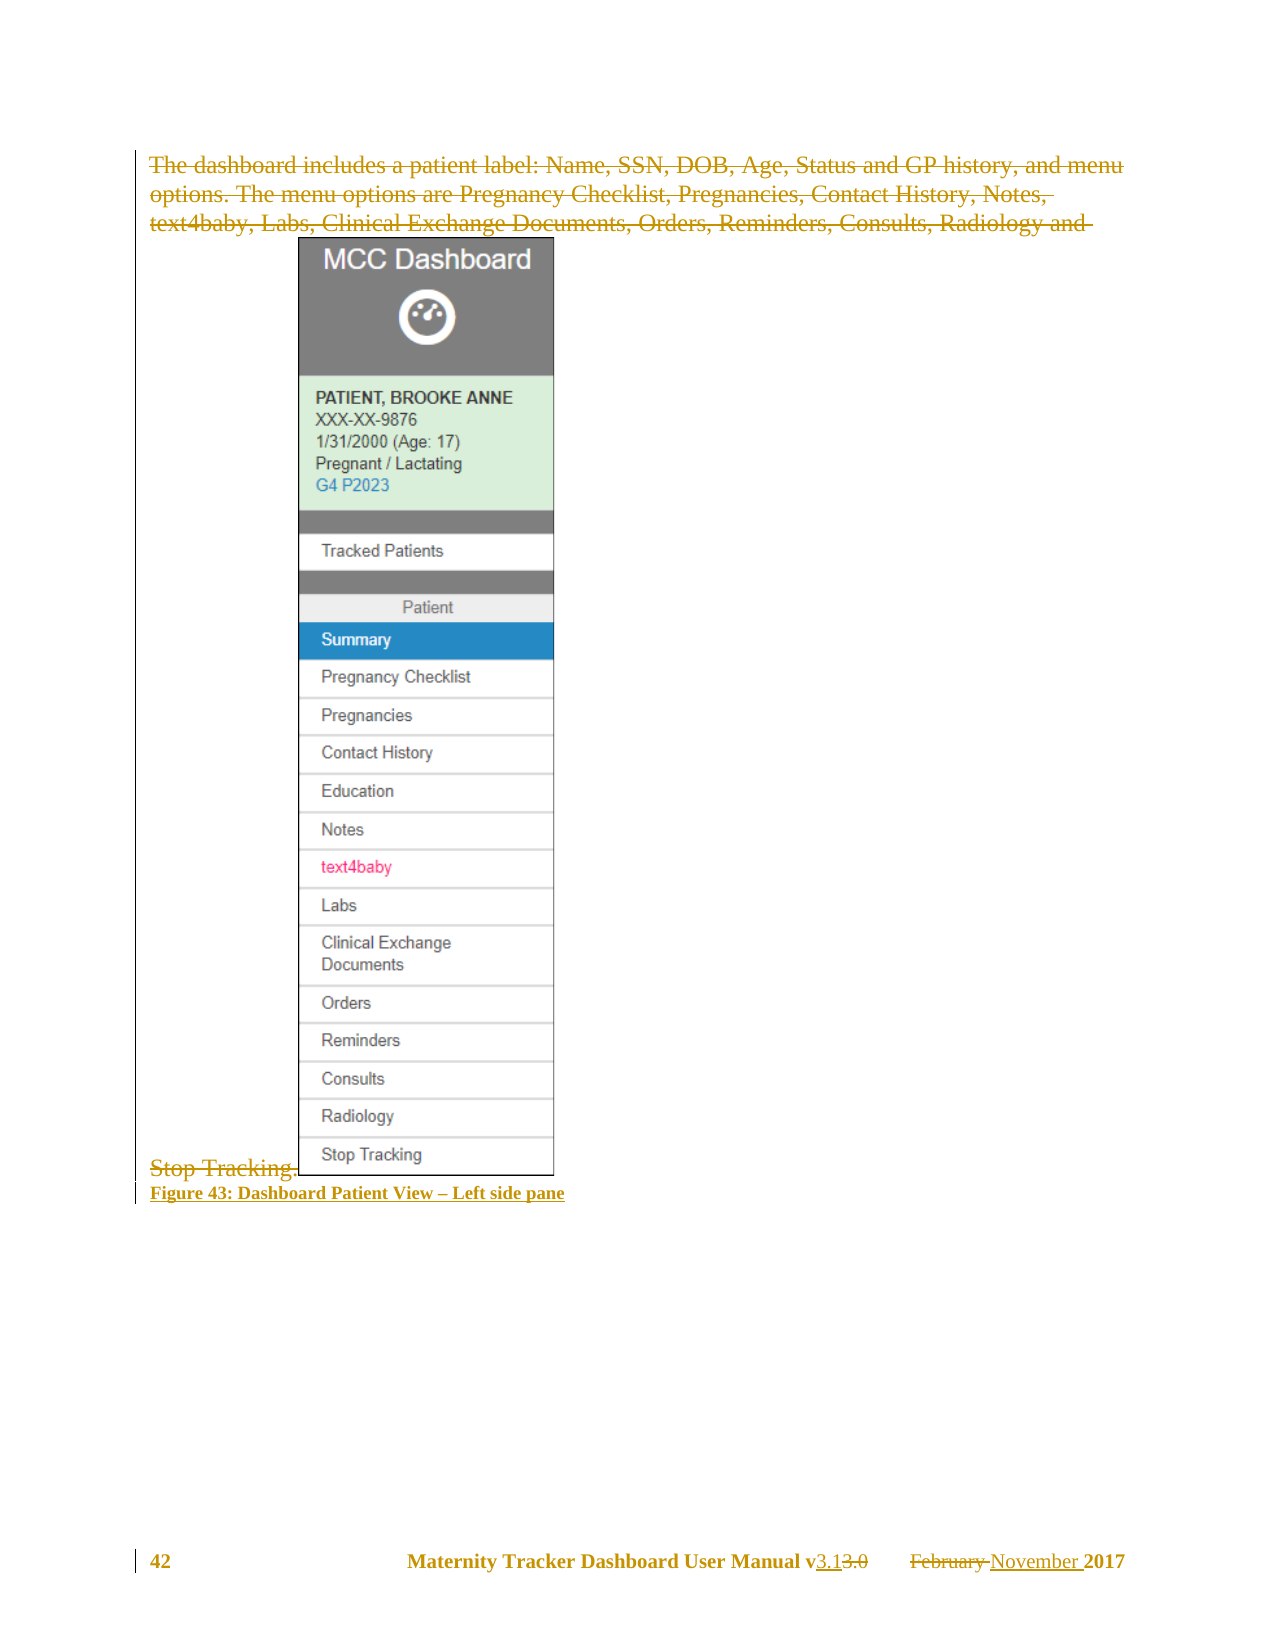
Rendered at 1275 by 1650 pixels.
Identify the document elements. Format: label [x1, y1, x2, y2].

picture [298, 237, 555, 1176]
